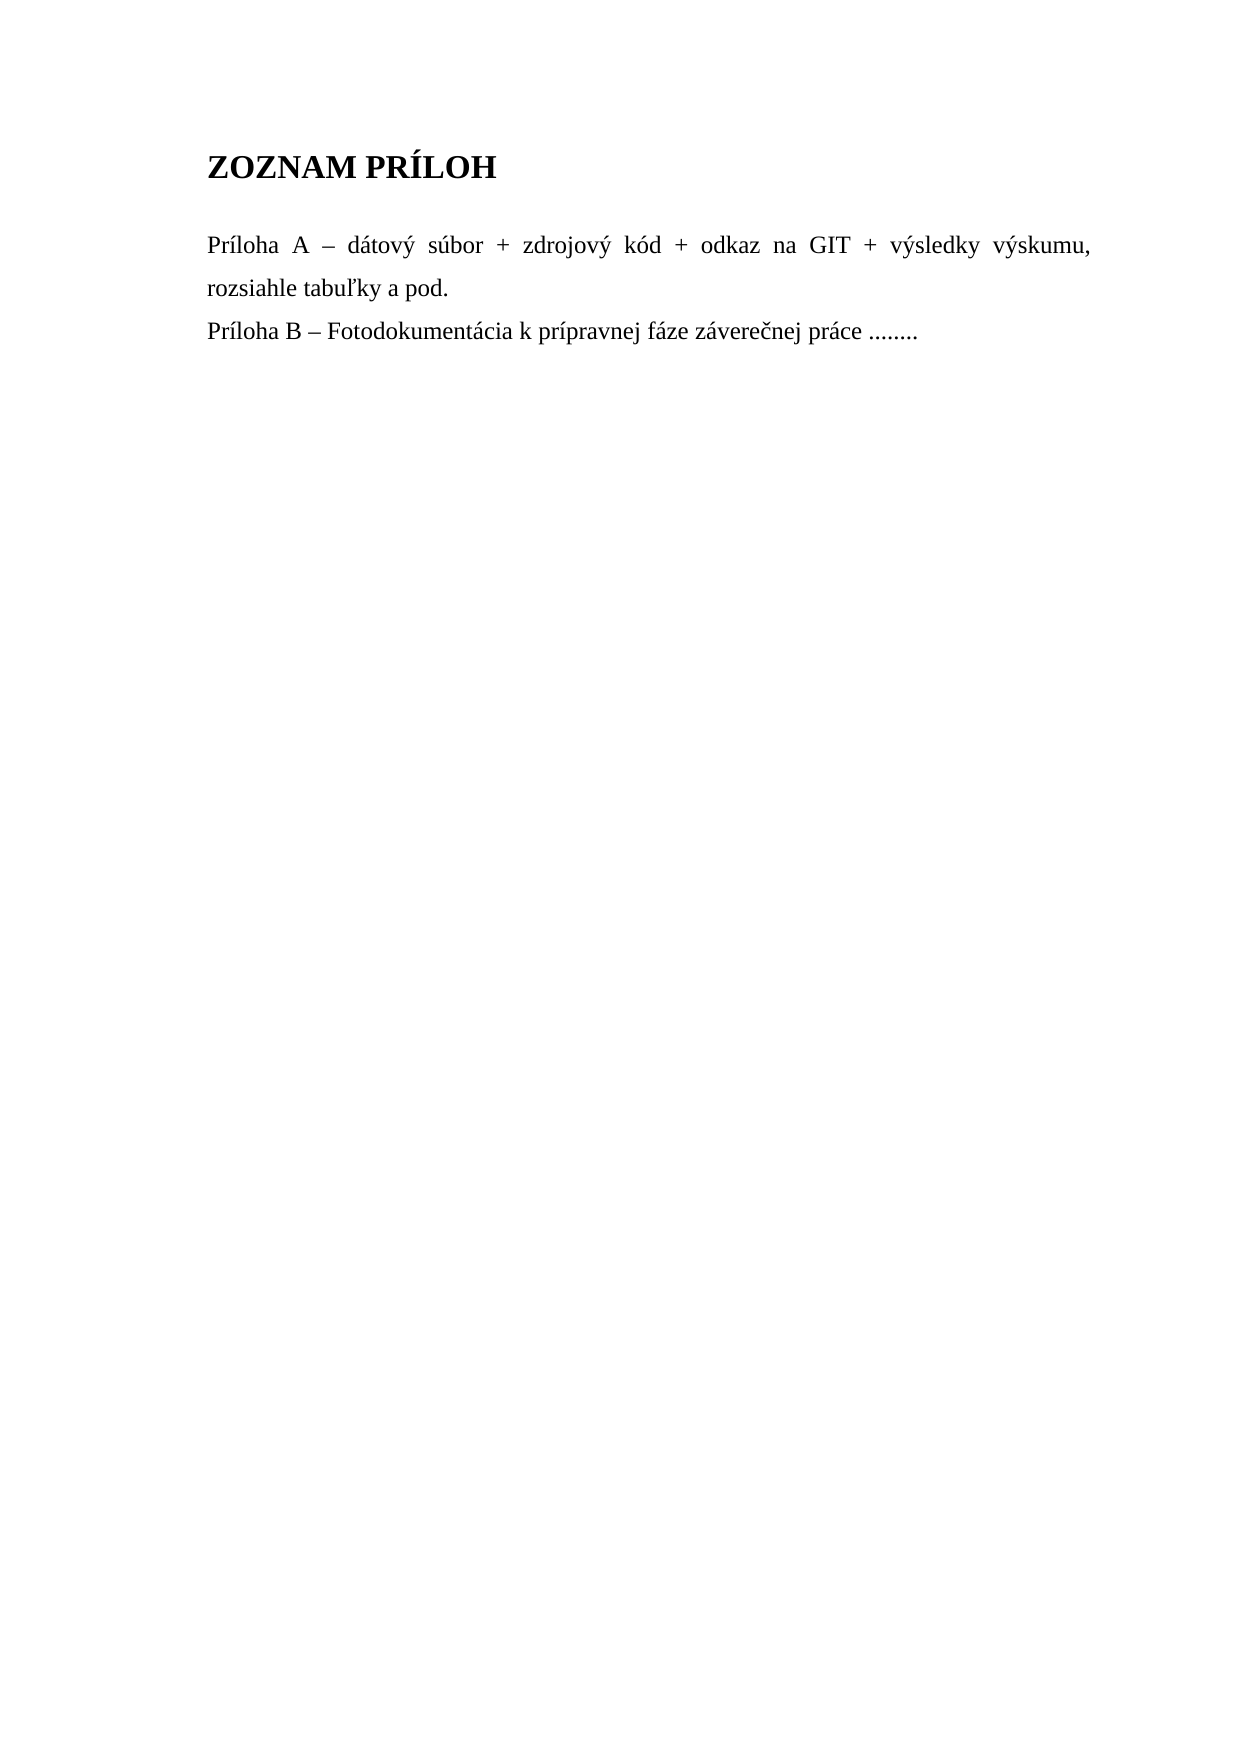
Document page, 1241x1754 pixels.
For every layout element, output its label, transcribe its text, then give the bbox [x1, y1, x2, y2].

text Príloha A – dátový súbor + zdrojový kód + odkaz na GIT + výsledky výskumu, rozsiahle tabuľky a pod. [207, 230, 1092, 302]
text Príloha B – Fotodokumentácia k prípravnej fáze záverečnej práce ........ [207, 316, 1092, 345]
subtitle Zoznam príloh [207, 148, 1092, 186]
